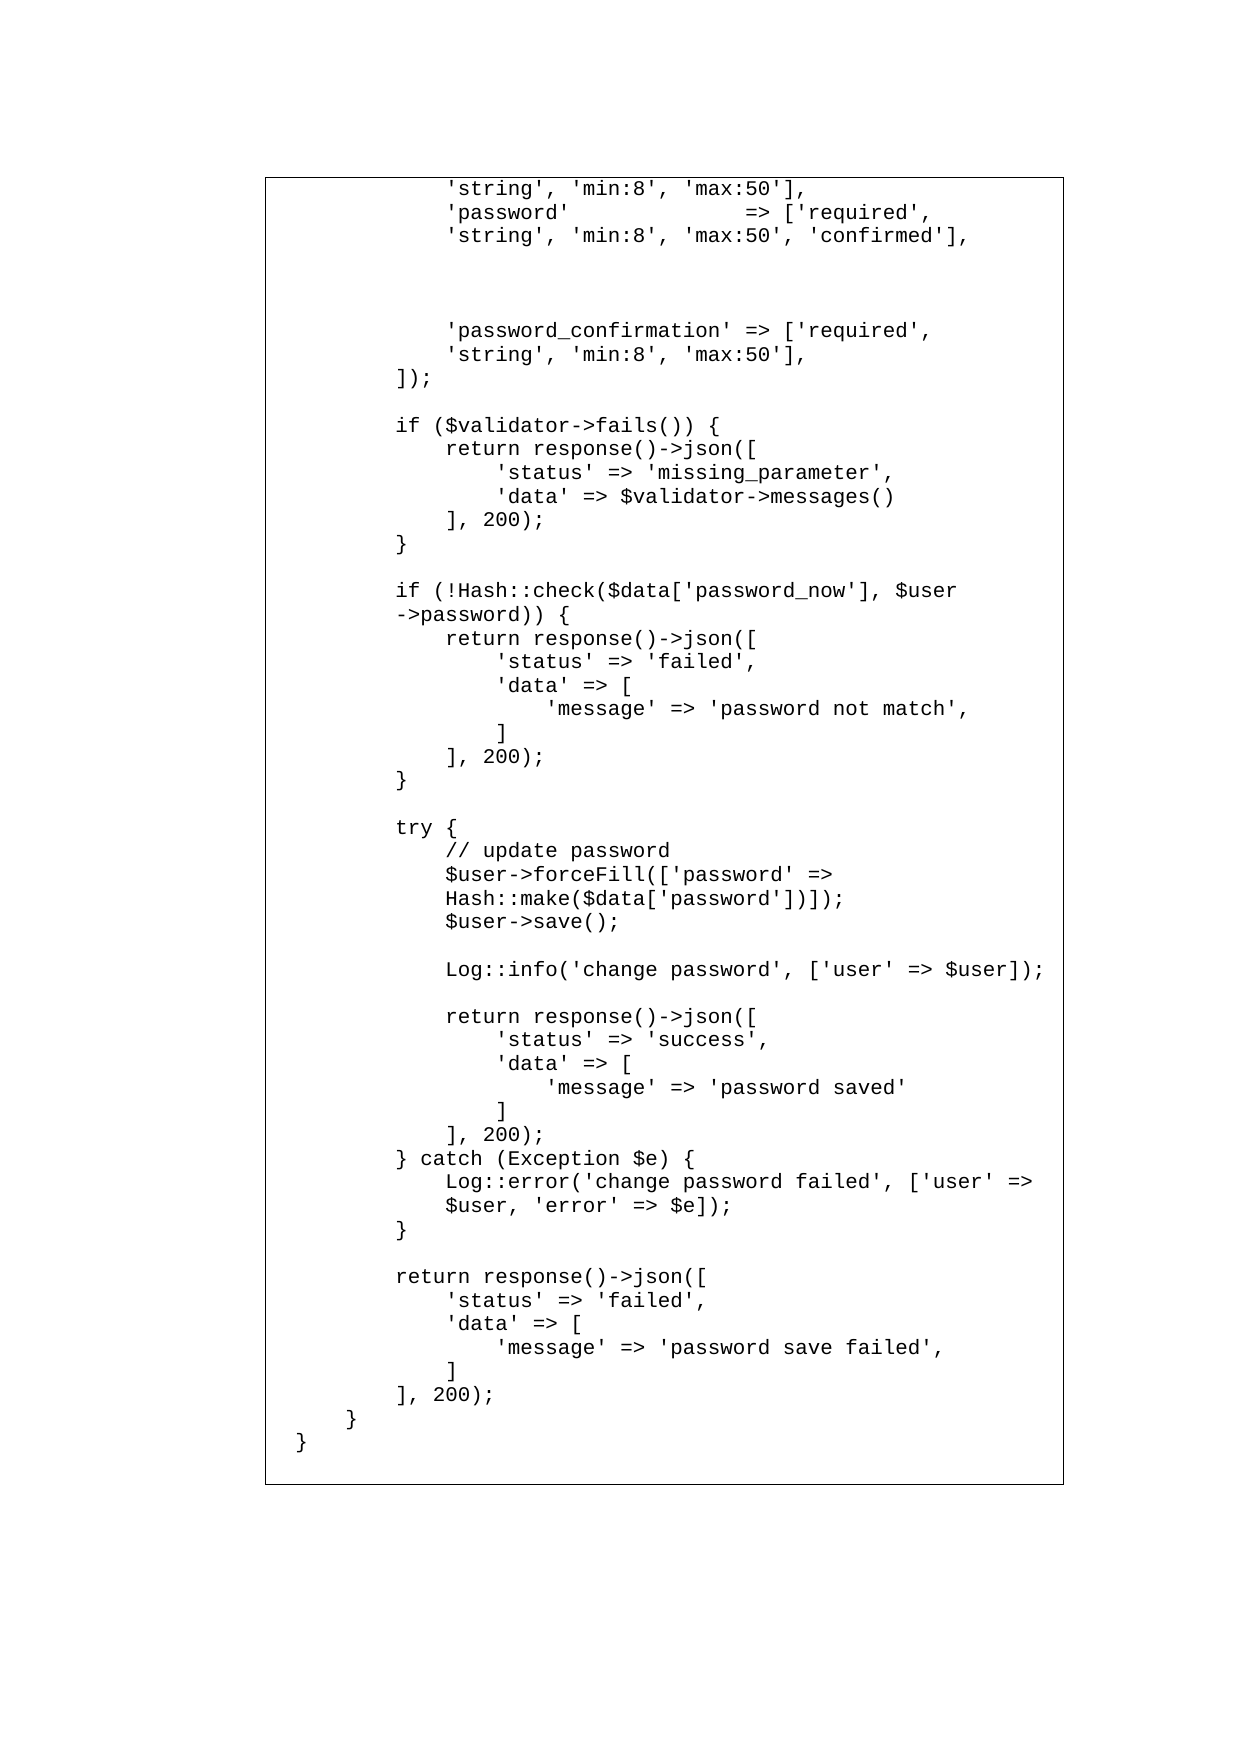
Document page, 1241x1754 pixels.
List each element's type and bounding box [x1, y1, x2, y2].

table_header [266, 178, 1063, 1484]
